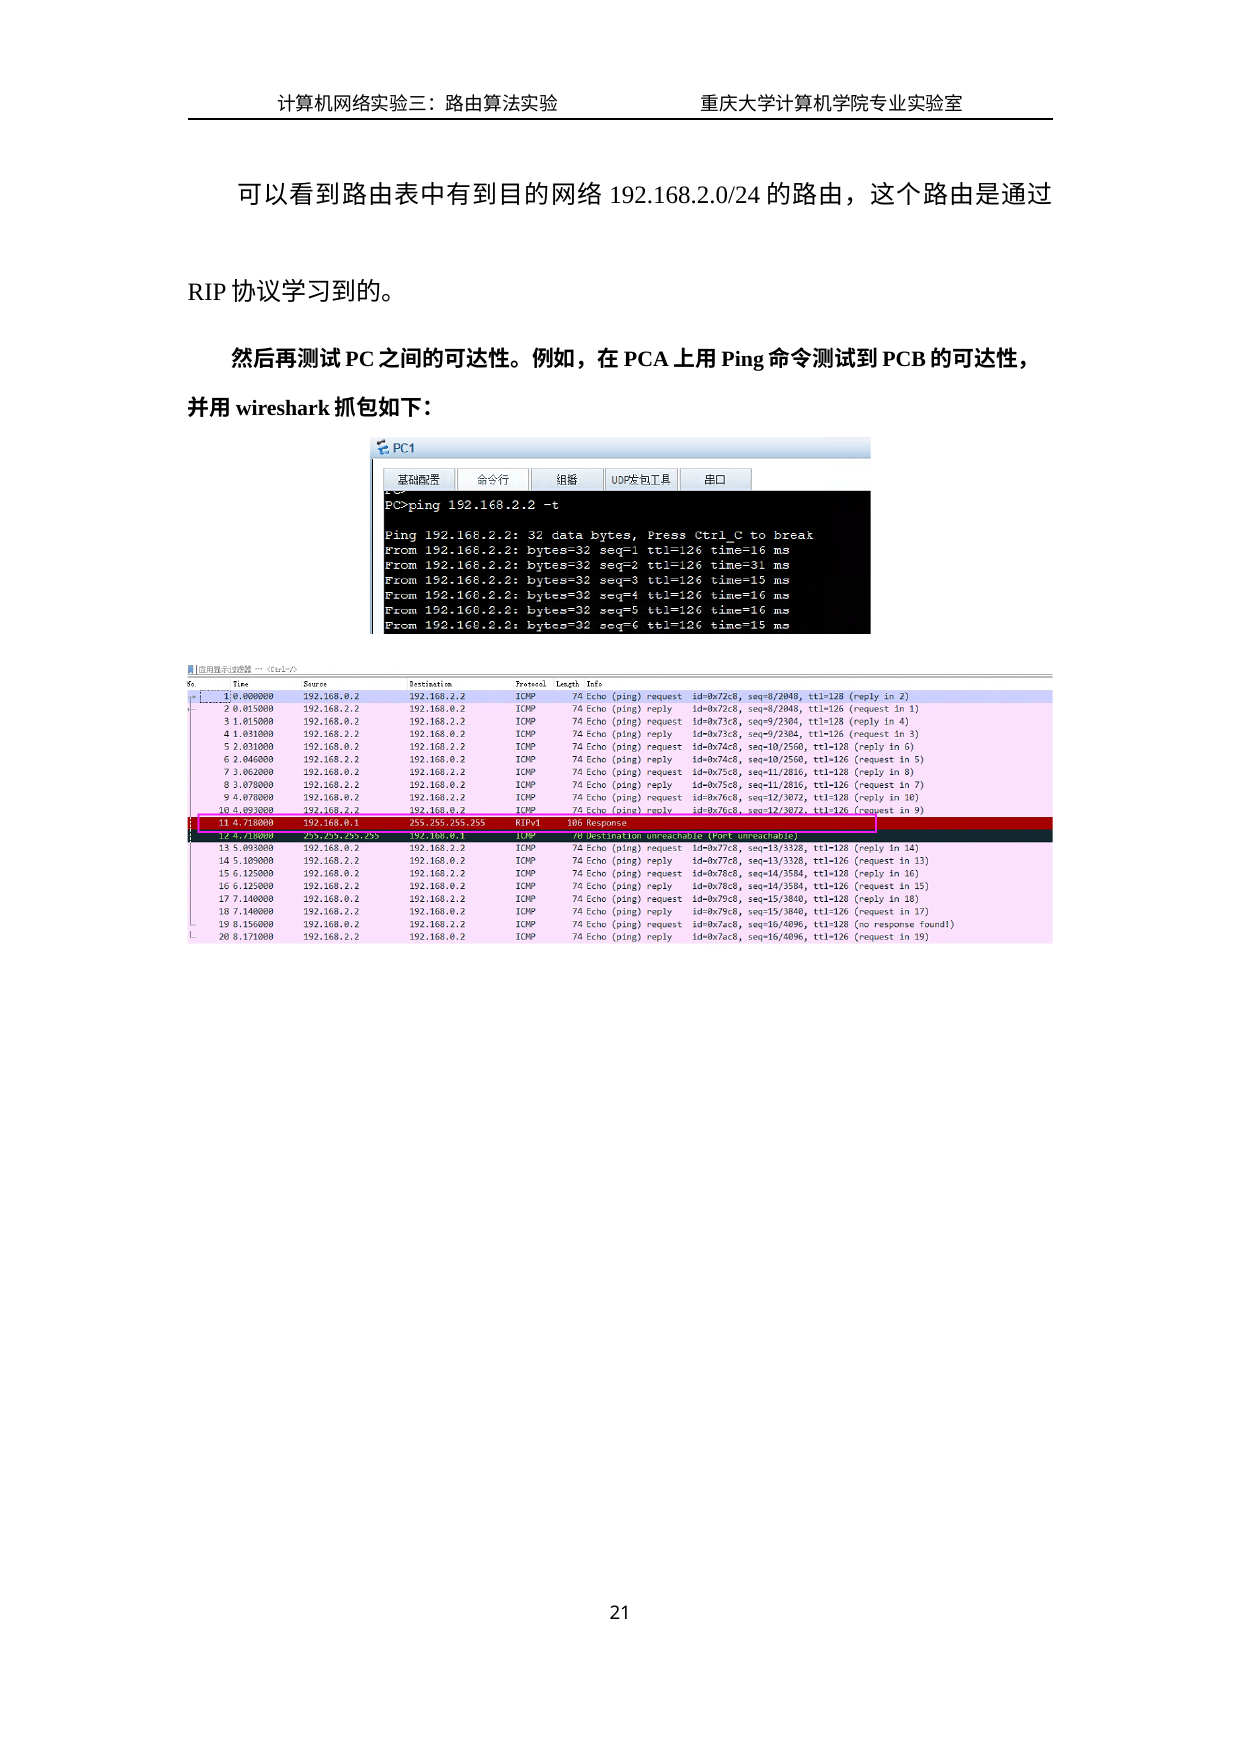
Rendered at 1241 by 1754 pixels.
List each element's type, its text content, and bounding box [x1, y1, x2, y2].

picture [187, 665, 1053, 946]
list 可以看到路由表中有到目的网络192.168.2.0/24的路由，这个路由是通过RIP协议学习到的。 [187, 160, 1053, 322]
picture [369, 437, 871, 634]
text 然后再测试PC之间的可达性。例如，在PCA上用Ping命令测试到PCB的可达性，并用wireshark抓包如下： [187, 340, 1053, 422]
